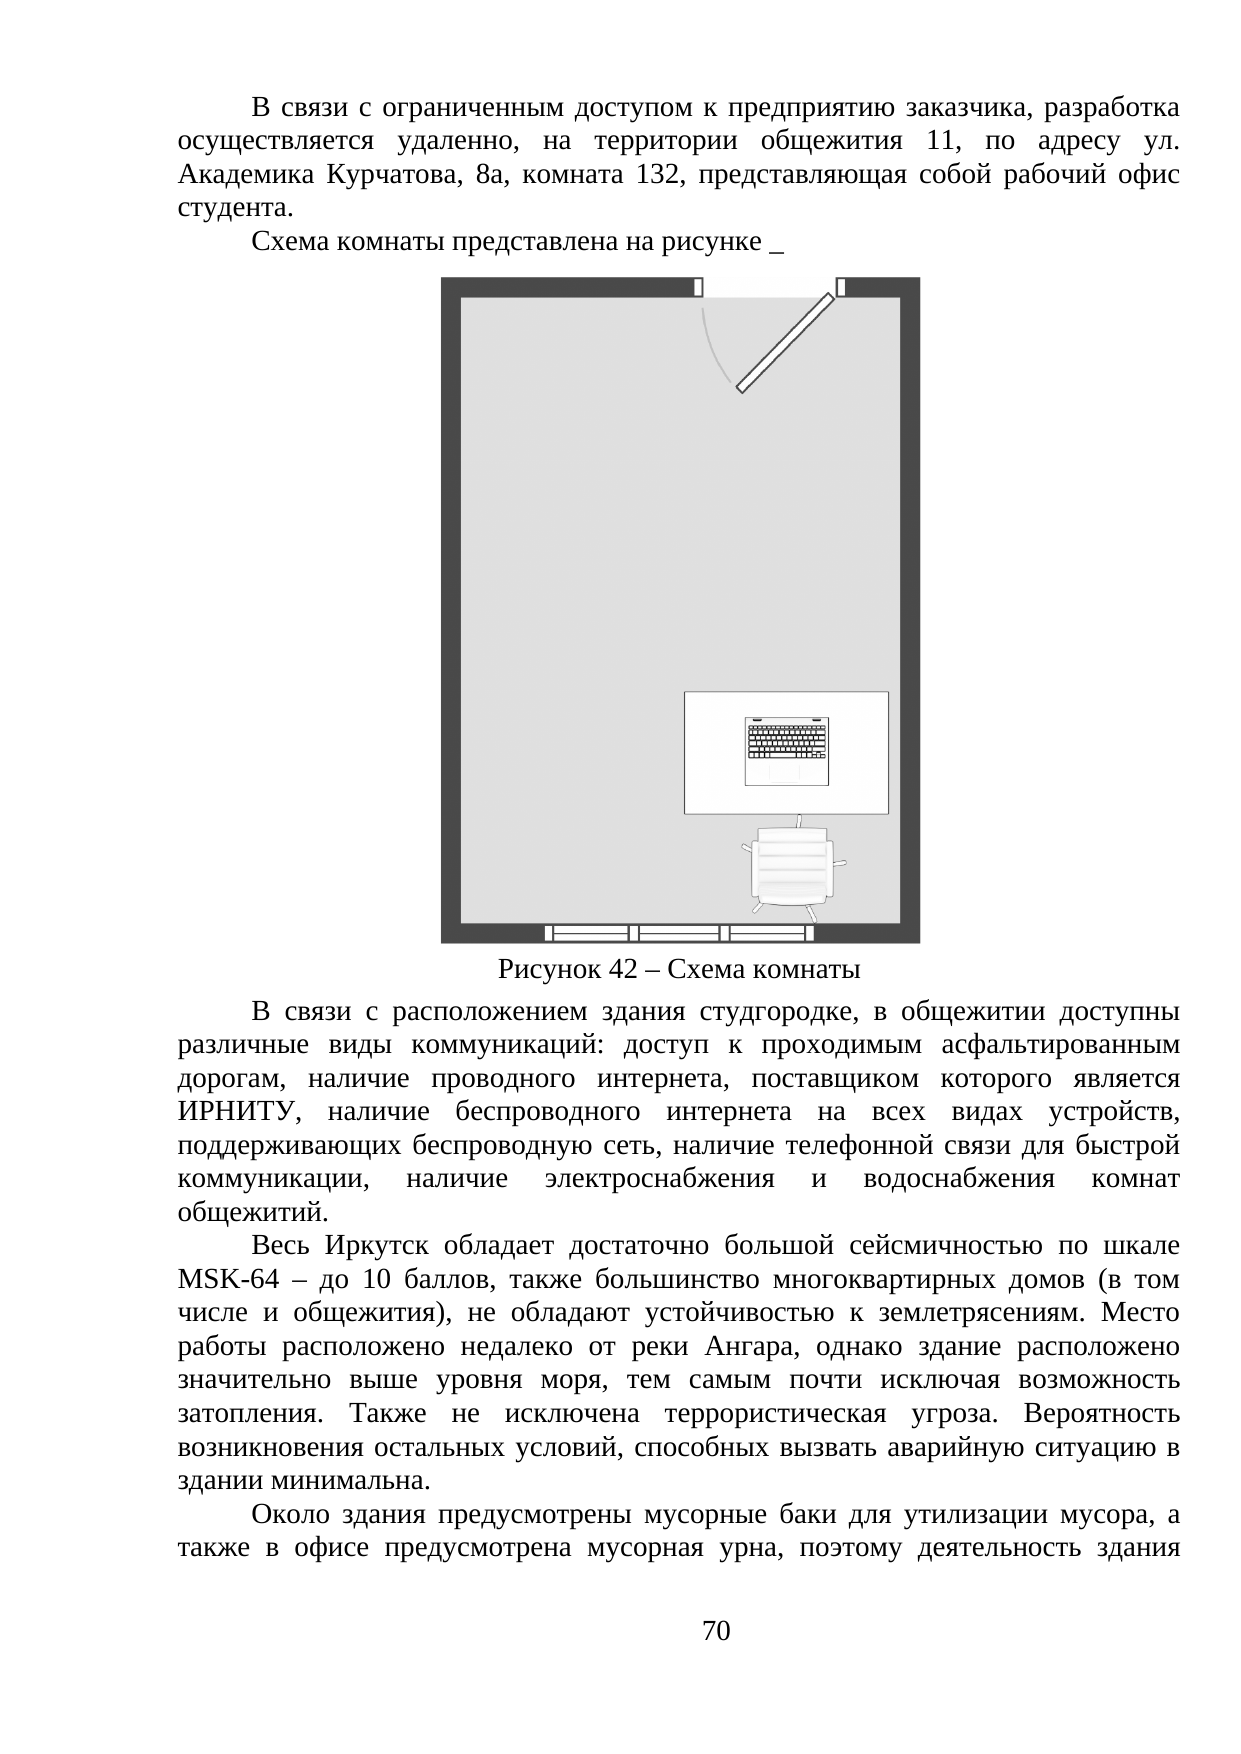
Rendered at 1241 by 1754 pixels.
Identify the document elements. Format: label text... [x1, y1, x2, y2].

text Рисунок 42 – Схема комнаты [177, 951, 1181, 984]
text Весь Иркутск обладает достаточно большой сейсмичностью по шкале MSK-64 – до 10 баллов, также большинство многоквартирных домов (в том числе и общежития), не обладают устойчивостью к землетрясениям. Место работы расположено недалеко от реки Ангара, однако здание расположено значительно выше уровня моря, тем самым почти исключая возможность затопления. Также не исключена террористическая угроза. Вероятность возникновения остальных условий, способных вызвать аварийную ситуацию в здании минимальна. [177, 1227, 1181, 1496]
picture [424, 268, 934, 951]
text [177, 1496, 1181, 1563]
text В связи с ограниченным доступом к предприятию заказчика, разработка осуществляется удаленно, на территории общежития 11, по адресу ул. Академика Курчатова, 8а, комната 132, представляющая собой рабочий офис студента. [177, 89, 1181, 223]
text Схема комнаты представлена на рисунке _ [177, 223, 1181, 256]
text В связи с расположением здания студгородке, в общежитии доступны различные виды коммуникаций: доступ к проходимым асфальтированным дорогам, наличие проводного интернета, поставщиком которого является ИРНИТУ, наличие беспроводного интернета на всех видах устройств, поддерживающих беспроводную сеть, наличие телефонной связи для быстрой коммуникации, наличие электроснабжения и водоснабжения комнат общежитий. [177, 993, 1181, 1227]
